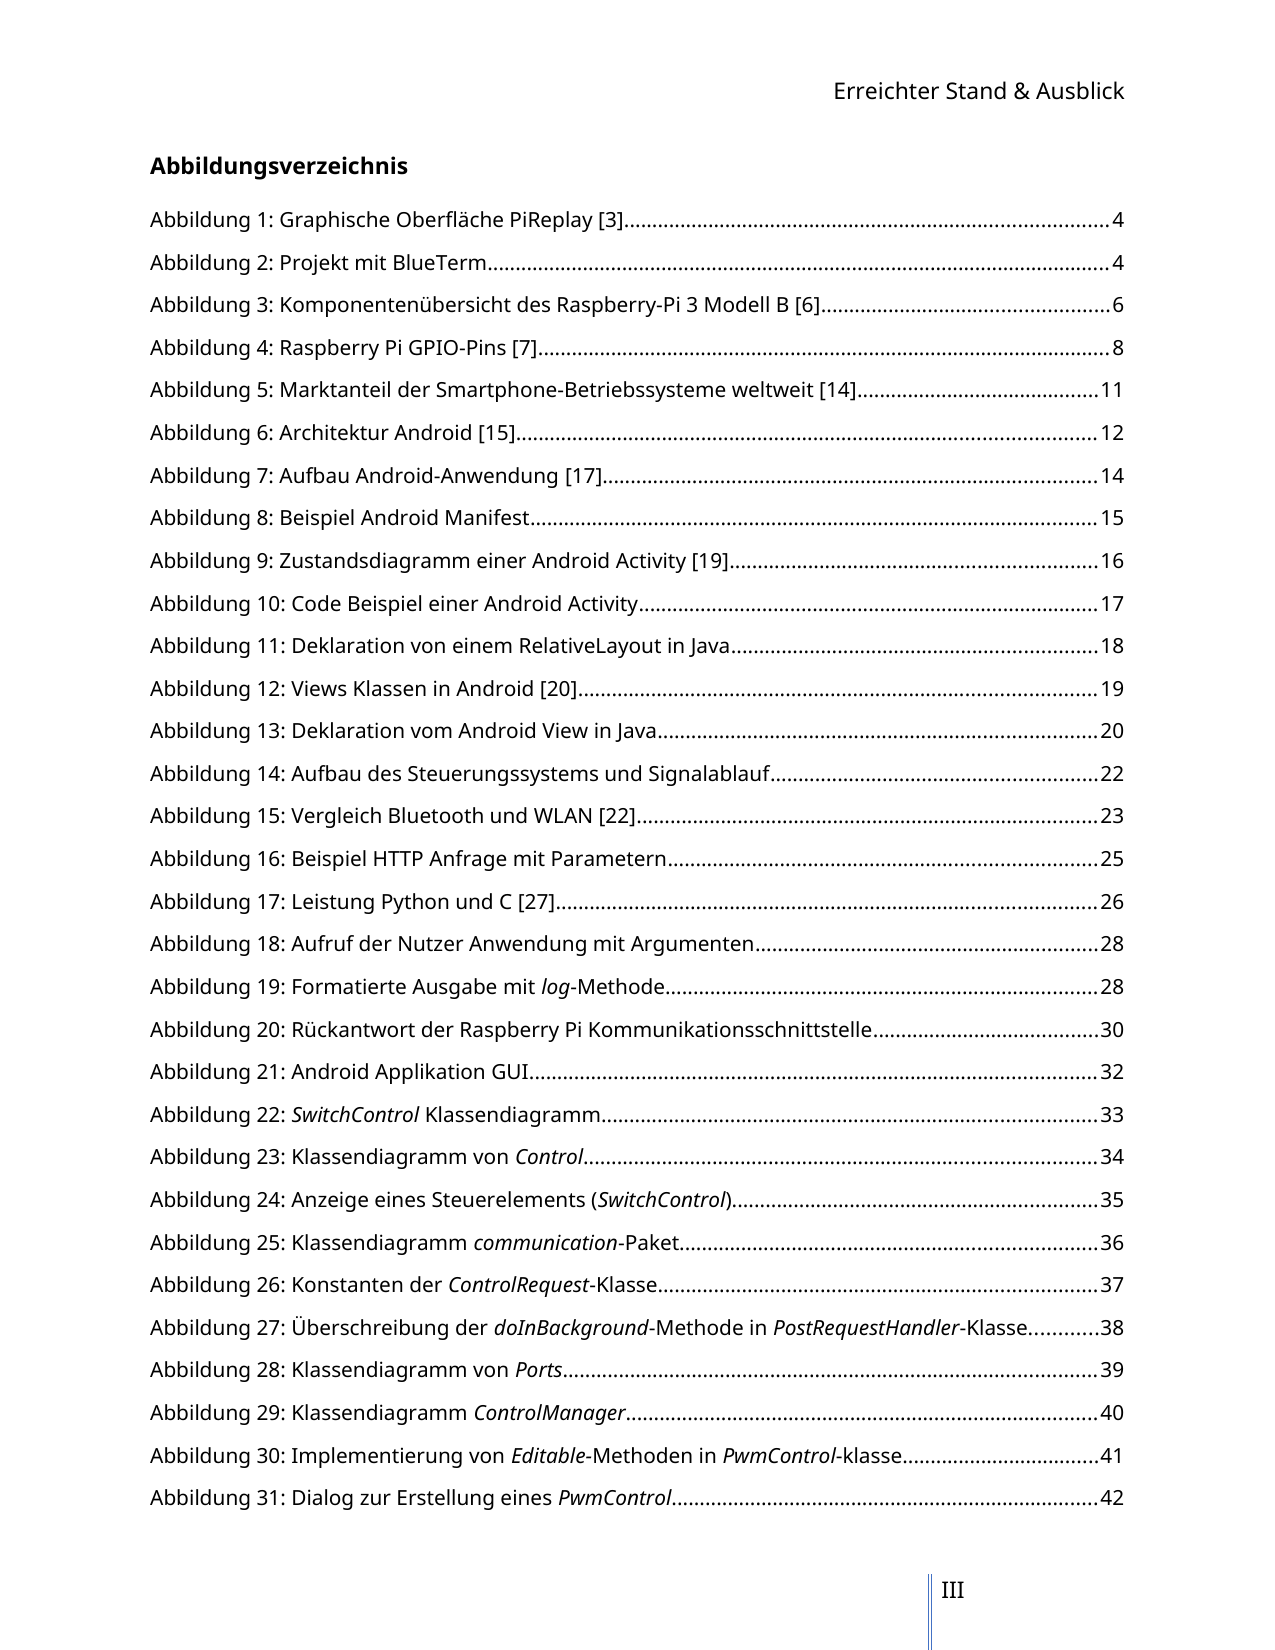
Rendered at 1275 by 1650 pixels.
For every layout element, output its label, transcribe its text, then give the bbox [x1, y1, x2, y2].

text Abbildung 12: Views Klassen in Android [20] 19 [150, 674, 1125, 702]
text Abbildung 6: Architektur Android [15] 12 [150, 418, 1125, 447]
text Abbildung 5: Marktanteil der Smartphone-Betriebssysteme weltweit [14] 11 [150, 376, 1125, 404]
text Abbildung 25: Klassendiagramm communication-Paket 36 [150, 1228, 1125, 1256]
text Abbildung 18: Aufruf der Nutzer Anwendung mit Argumenten 28 [150, 929, 1125, 958]
text Abbildung 20: Rückantwort der Raspberry Pi Kommunikationsschnittstelle 30 [150, 1015, 1125, 1043]
text Abbildung 19: Formatierte Ausgabe mit log-Methode 28 [150, 972, 1125, 1001]
text Abbildung 13: Deklaration vom Android View in Java 20 [150, 716, 1125, 745]
text Abbildung 29: Klassendiagramm ControlManager 40 [150, 1398, 1125, 1427]
text Abbildung 1: Graphische Oberfläche PiReplay [3] 4 [150, 205, 1125, 234]
text Abbildungsverzeichnis [150, 150, 1125, 181]
text Abbildung 28: Klassendiagramm von Ports 39 [150, 1356, 1125, 1384]
text Abbildung 11: Deklaration von einem RelativeLayout in Java 18 [150, 631, 1125, 660]
text Abbildung 16: Beispiel HTTP Anfrage mit Parametern 25 [150, 844, 1125, 873]
text Abbildung 31: Dialog zur Erstellung eines PwmControl 42 [150, 1483, 1125, 1512]
text Abbildung 27: Überschreibung der doInBackground-Methode in PostRequestHandler-Klasse 38 [150, 1313, 1125, 1341]
text Abbildung 4: Raspberry Pi GPIO-Pins [7] 8 [150, 333, 1125, 361]
text Abbildung 17: Leistung Python und C [27] 26 [150, 887, 1125, 915]
text Abbildung 10: Code Beispiel einer Android Activity 17 [150, 589, 1125, 617]
text Abbildung 7: Aufbau Android-Anwendung [17] 14 [150, 461, 1125, 489]
text Abbildung 14: Aufbau des Steuerungssystems und Signalablauf 22 [150, 759, 1125, 787]
text Abbildung 3: Komponentenübersicht des Raspberry-Pi 3 Modell B [6] 6 [150, 290, 1125, 319]
text Abbildung 24: Anzeige eines Steuerelements (SwitchControl) 35 [150, 1185, 1125, 1213]
text Abbildung 2: Projekt mit BlueTerm 4 [150, 248, 1125, 276]
text Abbildung 9: Zustandsdiagramm einer Android Activity [19] 16 [150, 546, 1125, 574]
text Abbildung 21: Android Applikation GUI 32 [150, 1057, 1125, 1086]
text Abbildung 30: Implementierung von Editable-Methoden in PwmControl-klasse 41 [150, 1441, 1125, 1469]
text Abbildung 15: Vergleich Bluetooth und WLAN [22] 23 [150, 802, 1125, 830]
text Abbildung 23: Klassendiagramm von Control 34 [150, 1142, 1125, 1171]
text Abbildung 8: Beispiel Android Manifest 15 [150, 503, 1125, 532]
text Abbildung 26: Konstanten der ControlRequest-Klasse 37 [150, 1270, 1125, 1299]
text Abbildung 22: SwitchControl Klassendiagramm 33 [150, 1100, 1125, 1128]
